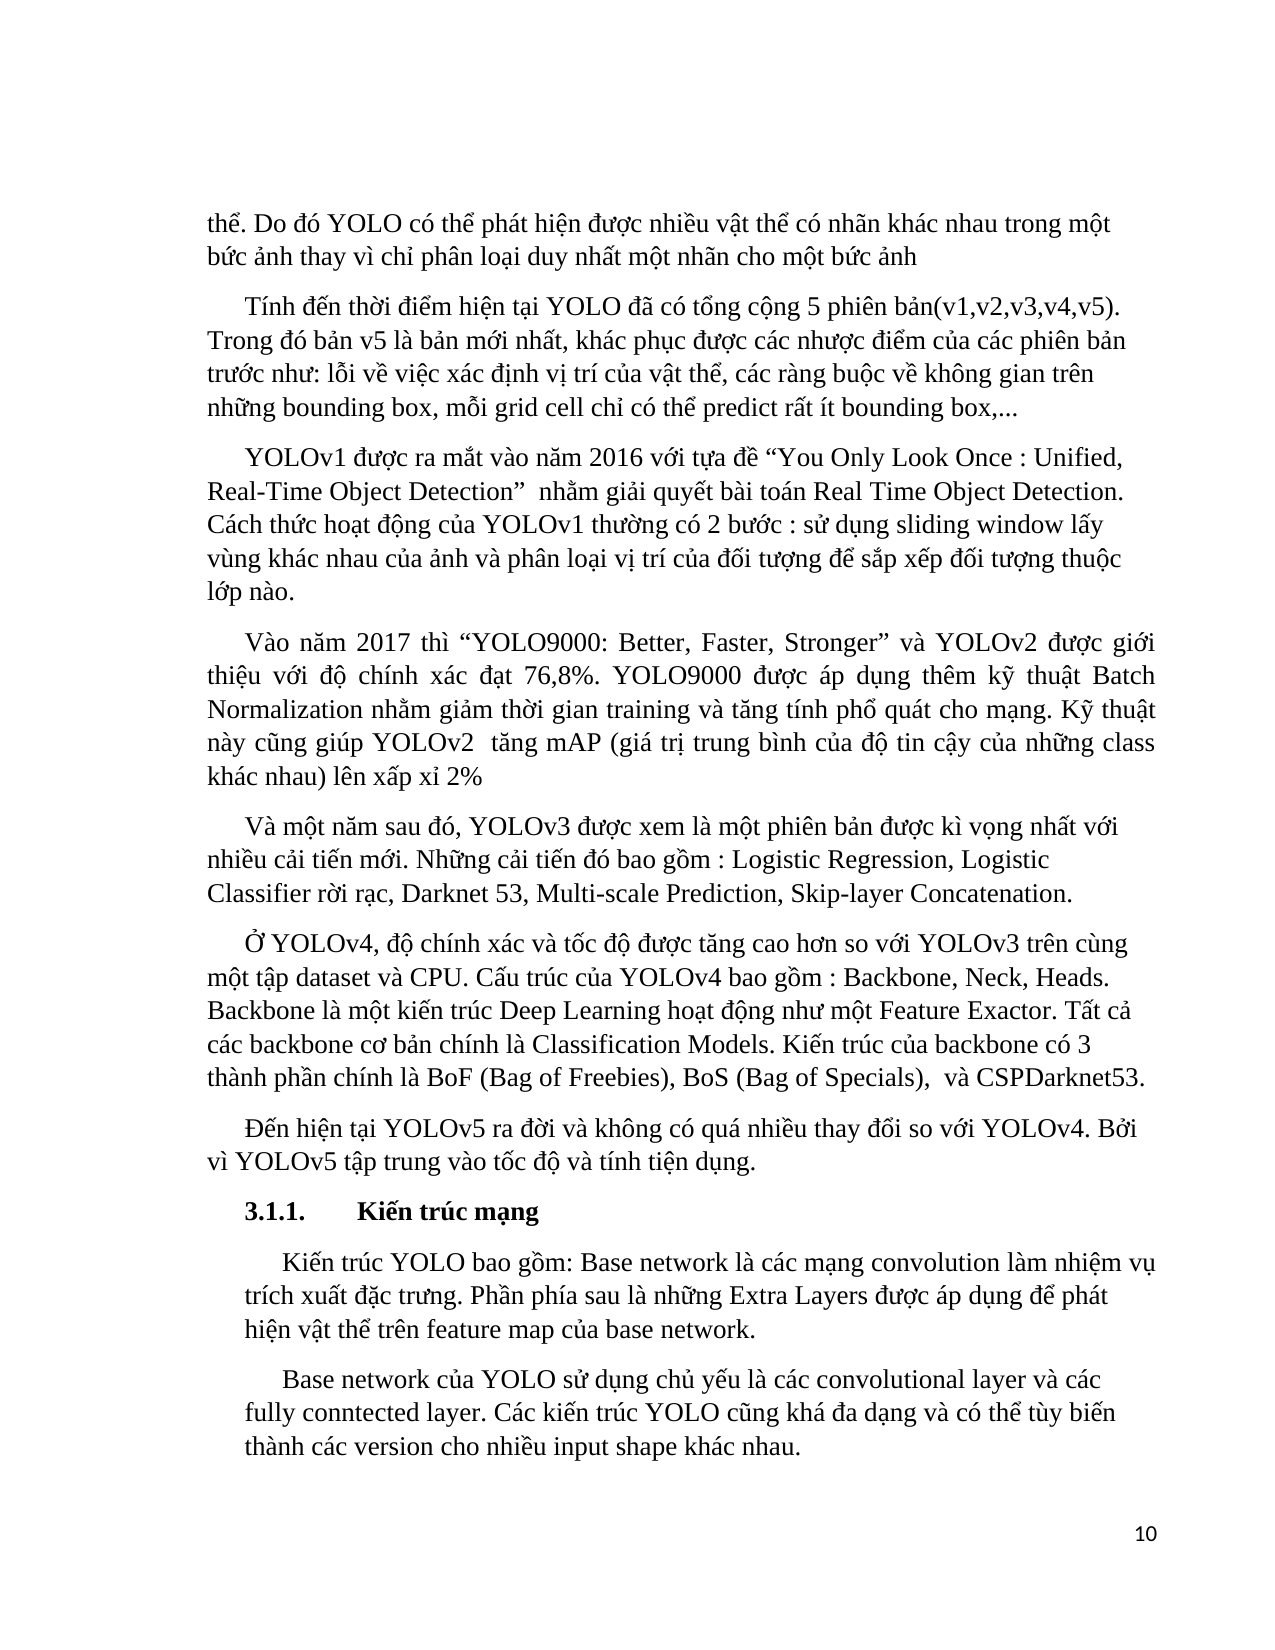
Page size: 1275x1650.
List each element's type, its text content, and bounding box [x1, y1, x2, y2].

text Kiến trúc YOLO bao gồm: Base network là các mạng convolution làm nhiệm vụ trích xuất đặc trưng. Phần phía sau là những Extra Layers được áp dụng để phát hiện vật thể trên feature map của base network. [244, 1246, 1157, 1344]
text Tính đến thời điểm hiện tại YOLO đã có tổng cộng 5 phiên bản(v1,v2,v3,v4,v5). Trong đó bản v5 là bản mới nhất, khác phục được các nhược điểm của các phiên bản trước như: lỗi về việc xác định vị trí của vật thể, các ràng buộc về không gian trên những bounding box, mỗi grid cell chỉ có thể predict rất ít bounding box,... [207, 291, 1157, 422]
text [207, 207, 1157, 271]
list Kiến trúc mạng [244, 1196, 1157, 1227]
text Base network của YOLO sử dụng chủ yếu là các convolutional layer và các fully conntected layer. Các kiến trúc YOLO cũng khá đa dạng và có thể tùy biến thành các version cho nhiều input shape khác nhau. [244, 1363, 1157, 1461]
text Và một năm sau đó, YOLOv3 được xem là một phiên bản được kì vọng nhất với nhiều cải tiến mới. Những cải tiến đó bao gồm : Logistic Regression, Logistic Classifier rời rạc, Darknet 53, Multi-scale Prediction, Skip-layer Concatenation. [207, 810, 1157, 908]
text Vào năm 2017 thì “YOLO9000: Better, Faster, Stronger” và YOLOv2 được giới thiệu với độ chính xác đạt 76,8%. YOLO9000 được áp dụng thêm kỹ thuật Batch Normalization nhằm giảm thời gian training và tăng tính phổ quát cho mạng. Kỹ thuật này cũng giúp YOLOv2 tăng mAP (giá trị trung bình của độ tin cậy của những class khác nhau) lên xấp xỉ 2% [207, 626, 1157, 791]
text YOLOv1 được ra mắt vào năm 2016 với tựa đề “You Only Look Once : Unified, Real-Time Object Detection” nhằm giải quyết bài toán Real Time Object Detection. Cách thức hoạt động của YOLOv1 thường có 2 bước : sử dụng sliding window lấy vùng khác nhau của ảnh và phân loại vị trí của đối tượng để sắp xếp đối tượng thuộc lớp nào. [207, 441, 1157, 607]
text Ở YOLOv4, độ chính xác và tốc độ được tăng cao hơn so với YOLOv3 trên cùng một tập dataset và CPU. Cấu trúc của YOLOv4 bao gồm : Backbone, Neck, Heads. Backbone là một kiến trúc Deep Learning hoạt động như một Feature Exactor. Tất cả các backbone cơ bản chính là Classification Models. Kiến trúc của backbone có 3 thành phần chính là BoF (Bag of Freebies), BoS (Bag of Specials), và CSPDarknet53. [207, 927, 1157, 1093]
text Đến hiện tại YOLOv5 ra đời và không có quá nhiều thay đổi so với YOLOv4. Bởi vì YOLOv5 tập trung vào tốc độ và tính tiện dụng. [207, 1112, 1157, 1176]
